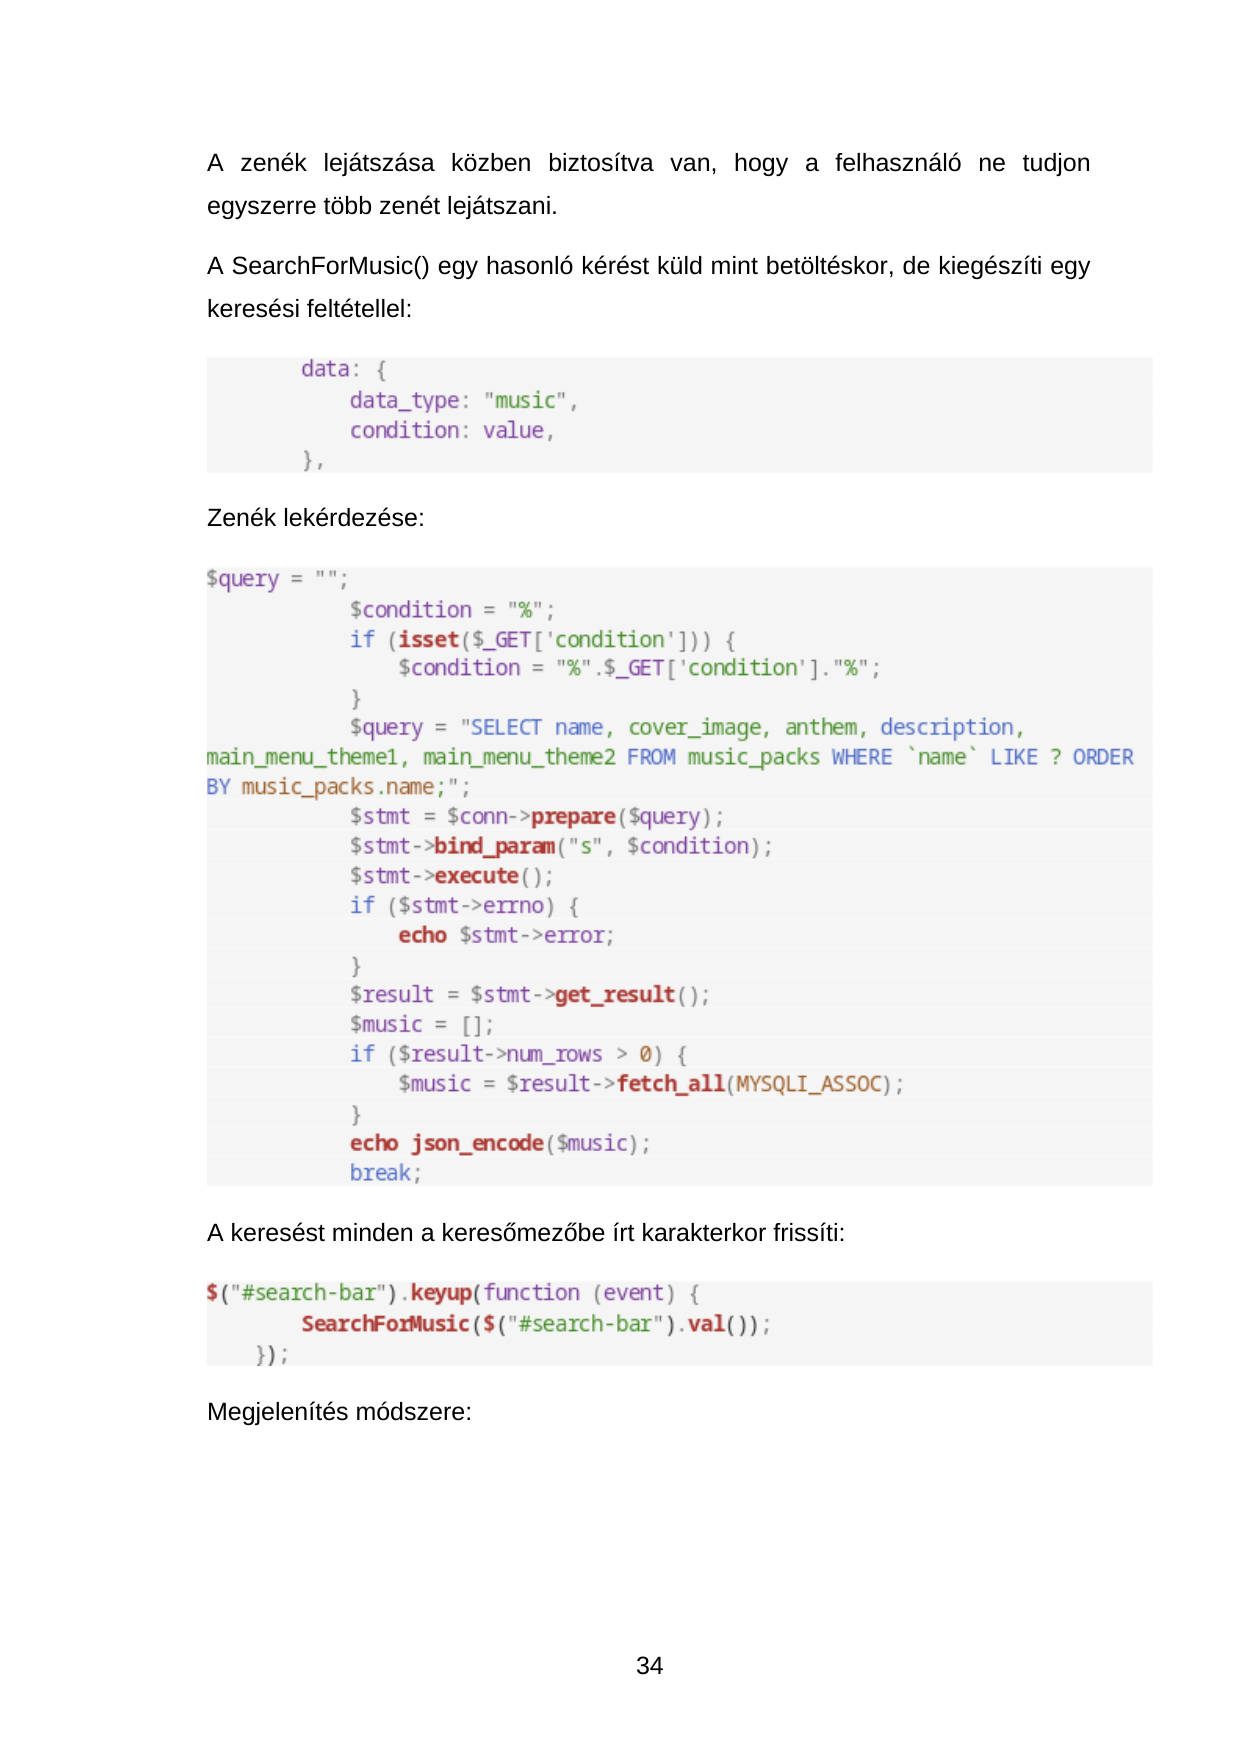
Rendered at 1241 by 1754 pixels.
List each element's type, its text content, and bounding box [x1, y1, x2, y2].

text Megjelenítés módszere: [207, 1397, 1092, 1426]
text A zenék lejátszása közben biztosítva van, hogy a felhasználó ne tudjon egyszerre több zenét lejátszani. [207, 148, 1092, 219]
text A keresést minden a keresőmezőbe írt karakterkor frissíti: [207, 1218, 1092, 1246]
text A SearchForMusic() egy hasonló kérést küld mint betöltéskor, de kiegészíti egy keresési feltétellel: [207, 251, 1092, 322]
text Zenék lekérdezése: [207, 503, 1092, 532]
